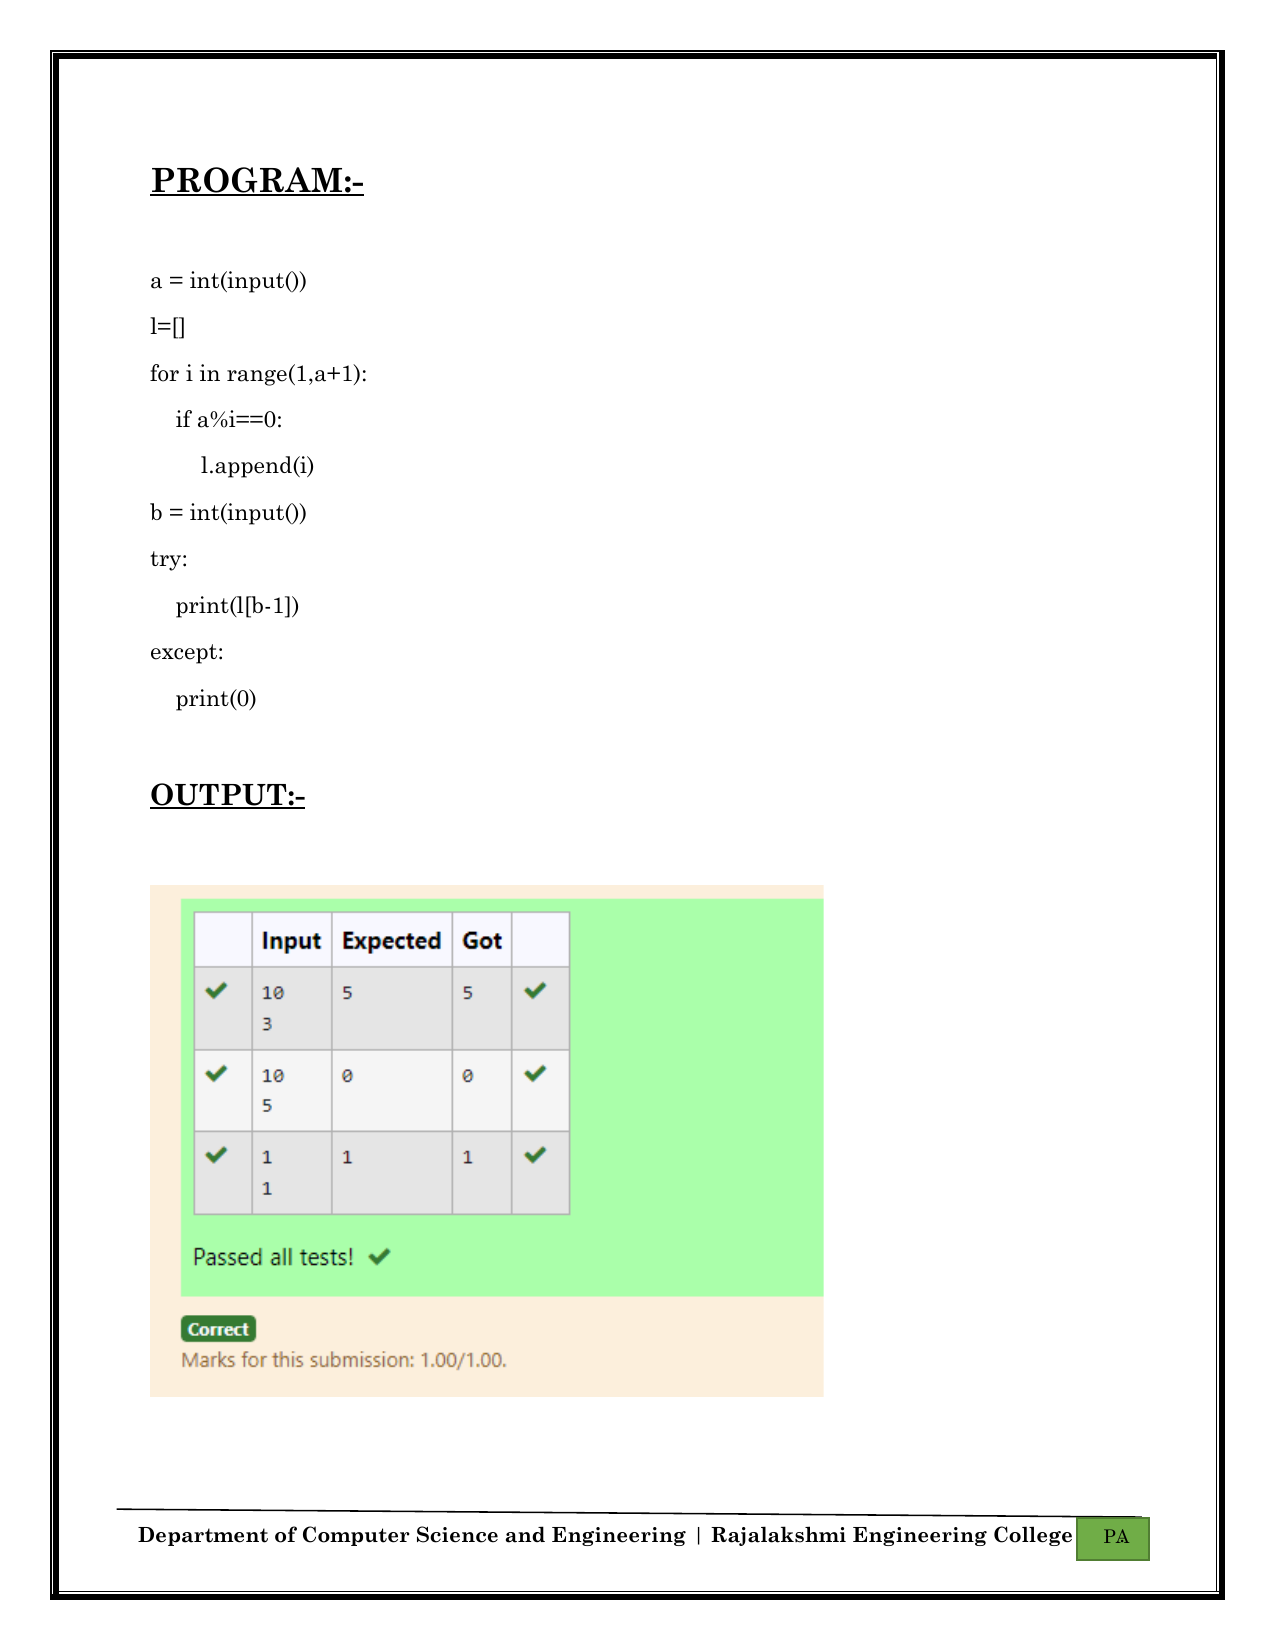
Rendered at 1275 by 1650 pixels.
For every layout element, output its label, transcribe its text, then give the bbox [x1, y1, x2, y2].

text OUTPUT:- [150, 776, 1125, 812]
text for i in range(1,a+1): [150, 358, 1125, 386]
picture [150, 885, 824, 1397]
text except: [150, 637, 1125, 665]
text a = int(input()) [150, 265, 1125, 293]
text l.append(i) [150, 451, 1125, 479]
text PROGRAM:- [150, 159, 1125, 199]
text b = int(input()) [150, 498, 1125, 525]
text print(l[b-1]) [150, 591, 1125, 618]
text l=[] [150, 312, 1125, 339]
text print(0) [150, 683, 1125, 711]
text if a%i==0: [150, 405, 1125, 432]
text try: [150, 544, 1125, 572]
